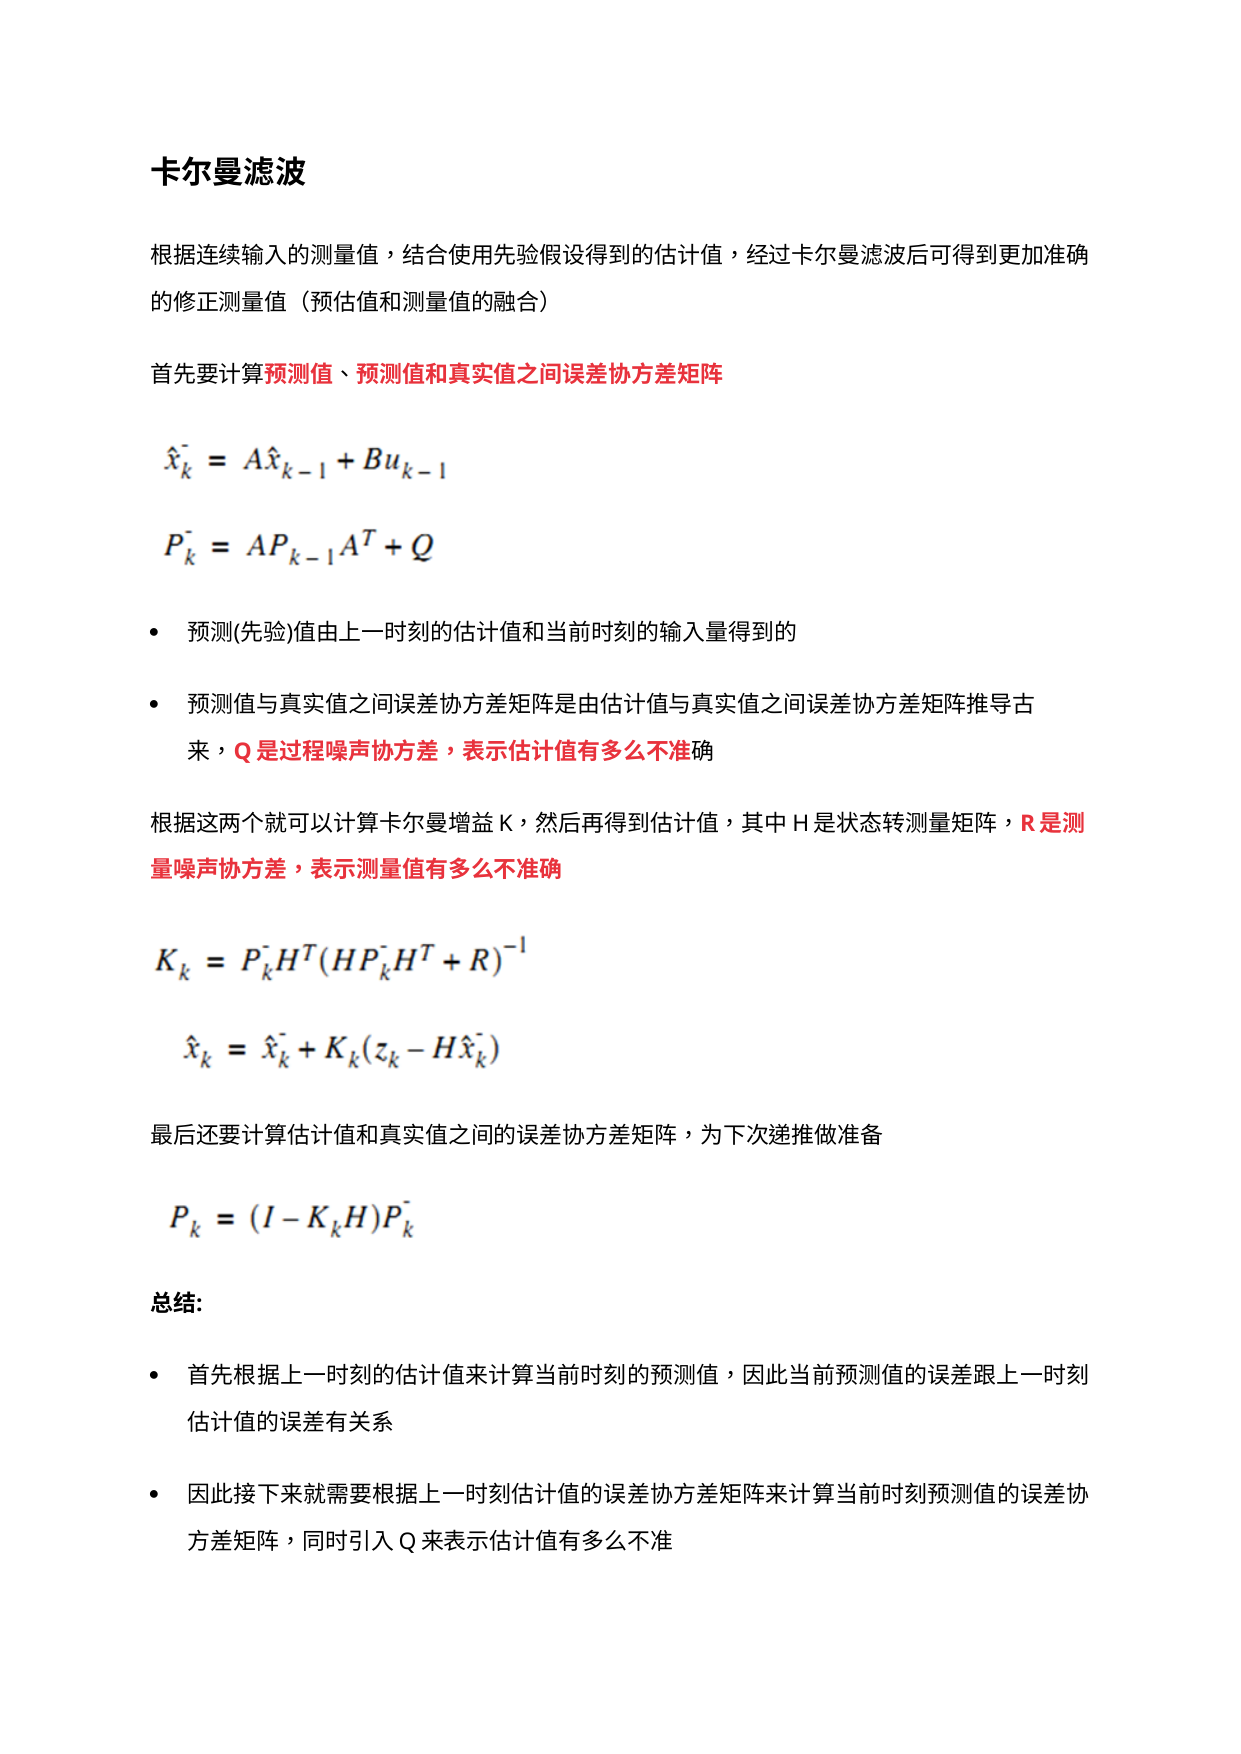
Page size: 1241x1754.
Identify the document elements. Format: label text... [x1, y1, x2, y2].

list 因此接下来就需要根据上一时刻估计值的误差协方差矩阵来计算当前时刻预测值的误差协方差矩阵，同时引入Q来表示估计值有多么不准 [150, 1478, 1090, 1556]
text 最后还要计算估计值和真实值之间的误差协方差矩阵，为下次递推做准备 [150, 1119, 1090, 1150]
text 根据这两个就可以计算卡尔曼增益K，然后再得到估计值，其中H是状态转测量矩阵，R是测量噪声协方差，表示测量值有多么不准确 [150, 807, 1090, 885]
list 首先根据上一时刻的估计值来计算当前时刻的预测值，因此当前预测值的误差跟上一时刻估计值的误差有关系 [150, 1359, 1090, 1437]
list 预测值与真实值之间误差协方差矩阵是由估计值与真实值之间误差协方差矩阵推导古来，Q是过程噪声协方差，表示估计值有多么不准确 [150, 688, 1090, 766]
text 根据连续输入的测量值，结合使用先验假设得到的估计值，经过卡尔曼滤波后可得到更加准确的修正测量值（预估值和测量值的融合） [150, 239, 1090, 317]
picture [150, 1190, 437, 1247]
text 首先要计算预测值、预测值和真实值之间误差协方差矩阵 [150, 358, 1090, 389]
text 总结: [150, 1287, 1090, 1319]
subtitle 卡尔曼滤波 [150, 150, 1090, 193]
list 预测(先验)值由上一时刻的估计值和当前时刻的输入量得到的 [150, 616, 1090, 647]
picture [150, 429, 459, 576]
picture [150, 925, 539, 1079]
